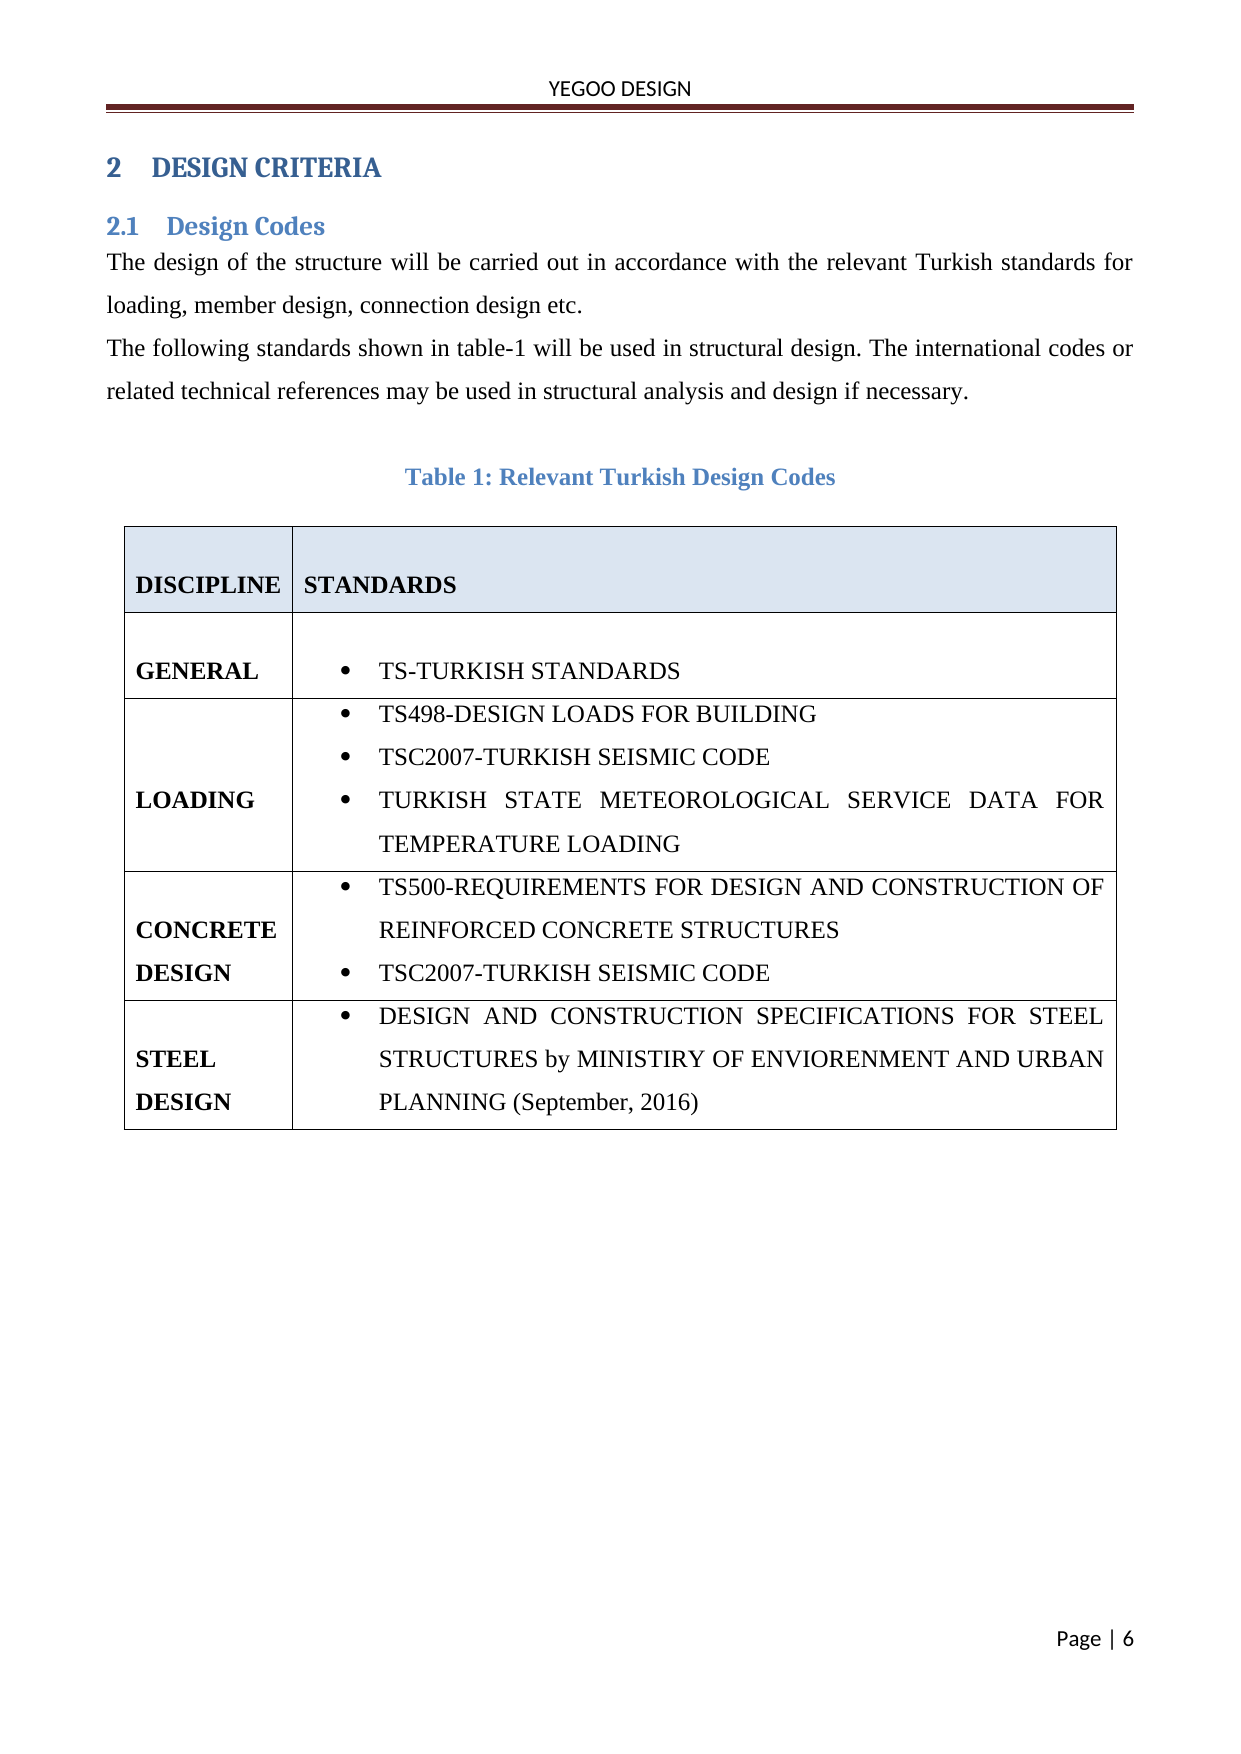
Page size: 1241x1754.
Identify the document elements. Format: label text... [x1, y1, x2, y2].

table_cell TS500-REQUIREMENTS FOR DESIGN AND CONSTRUCTION OF REINFORCED CONCRETE STRUCTURES TSC2007-TURKISH SEISMIC CODE [293, 872, 1116, 1000]
text Table 1: Relevant Turkish Design Codes [106, 462, 1134, 491]
subtitle DESIGN CRITERIA [106, 152, 1134, 185]
table_header DISCIPLINE [125, 527, 292, 612]
table_header STANDARDS [293, 527, 1116, 612]
subtitle Design Codes [106, 211, 1134, 242]
text The following standards shown in table-1 will be used in structural design. The international codes or related technical references may be used in structural analysis and design if necessary. [106, 333, 1134, 405]
table_cell STEEL DESIGN [125, 1001, 292, 1129]
table_cell DESIGN AND CONSTRUCTION SPECIFICATIONS FOR STEEL STRUCTURES by MINISTIRY OF ENVIORENMENT AND URBAN PLANNING (September, 2016) [293, 1001, 1116, 1129]
table_cell TS-TURKISH STANDARDS [293, 613, 1116, 698]
table_cell GENERAL [125, 613, 292, 698]
text The design of the structure will be carried out in accordance with the relevant Turkish standards for loading, member design, connection design etc. [106, 247, 1134, 318]
table_cell TS498-DESIGN LOADS FOR BUILDING TSC2007-TURKISH SEISMIC CODE TURKISH STATE METEOROLOGICAL SERVICE DATA FOR TEMPERATURE LOADING [293, 699, 1116, 871]
table_cell LOADING [125, 699, 292, 871]
table_cell CONCRETE DESIGN [125, 872, 292, 1000]
